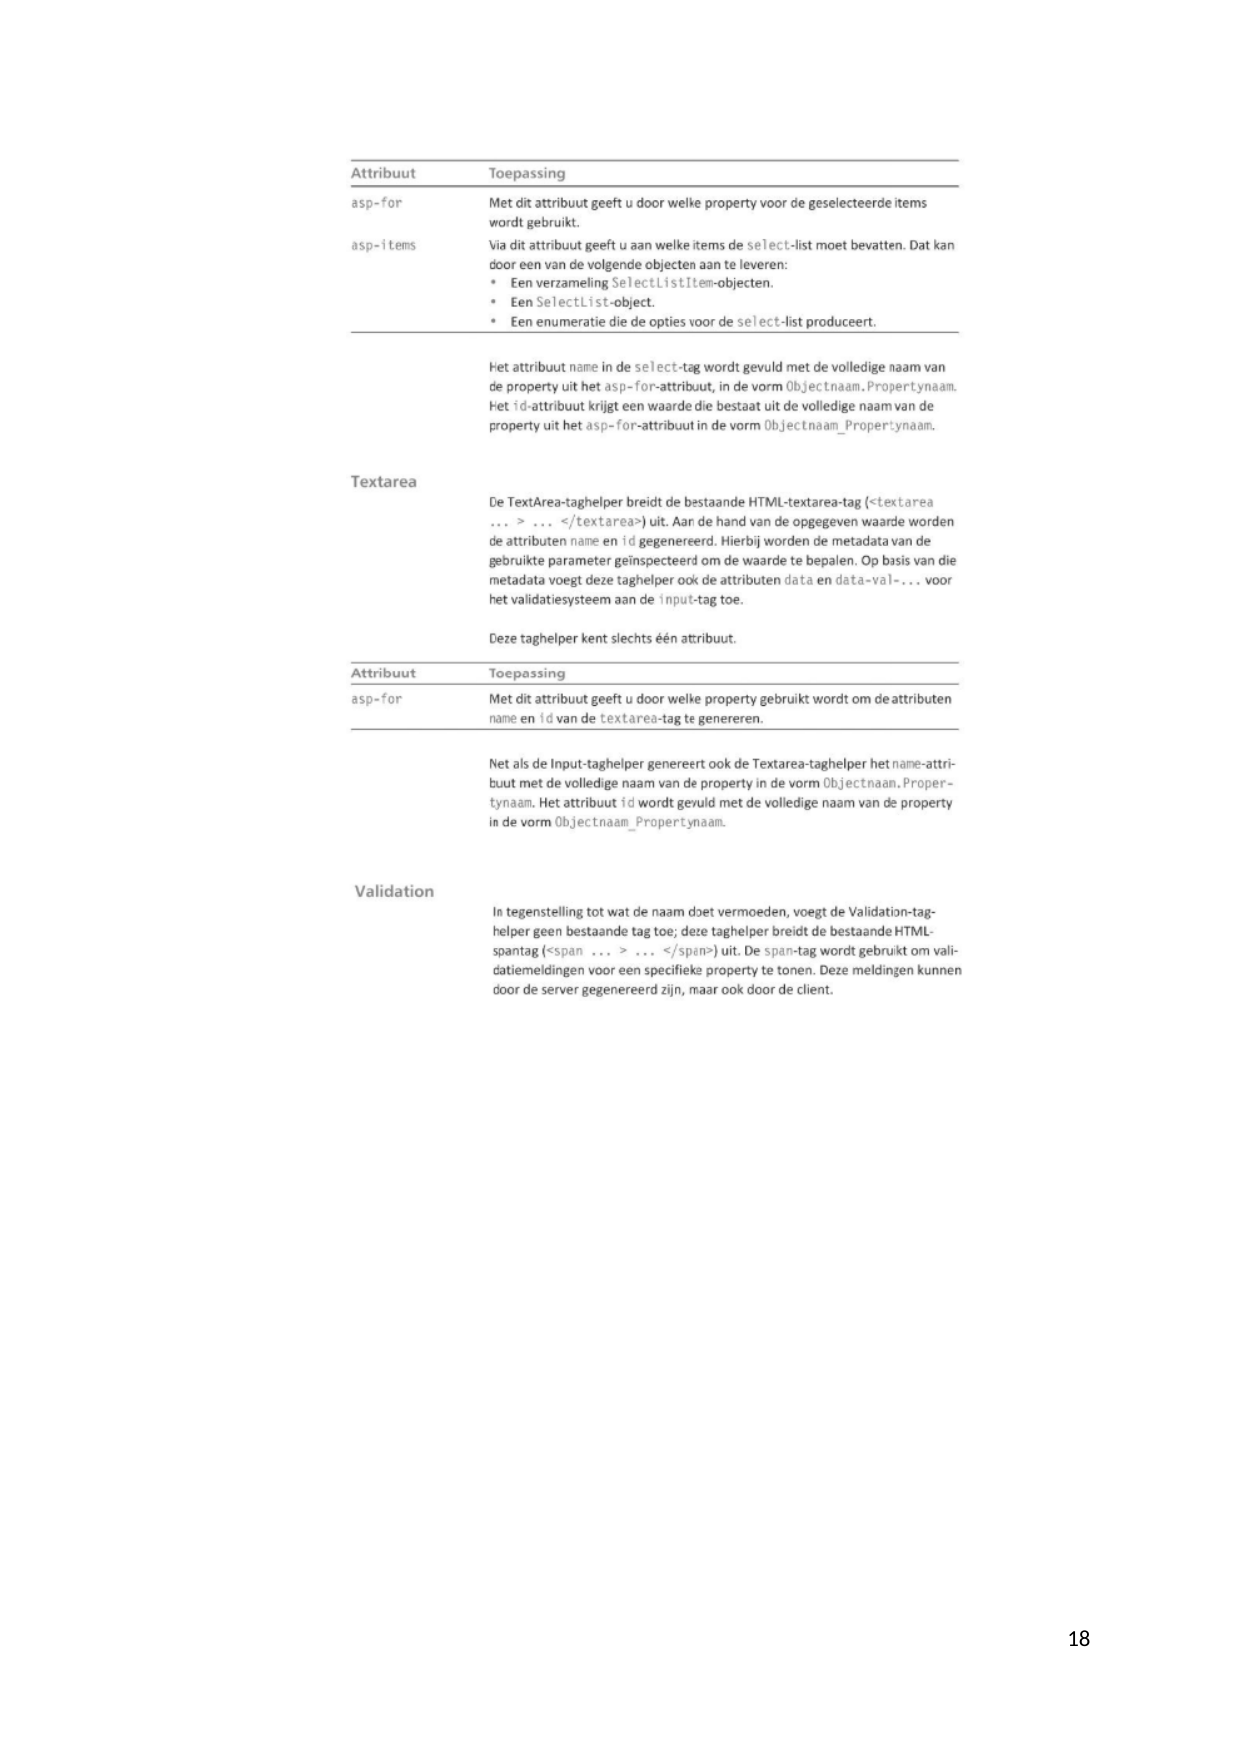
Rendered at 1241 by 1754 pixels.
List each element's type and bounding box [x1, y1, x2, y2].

picture [300, 862, 1068, 1022]
picture [300, 150, 1072, 844]
